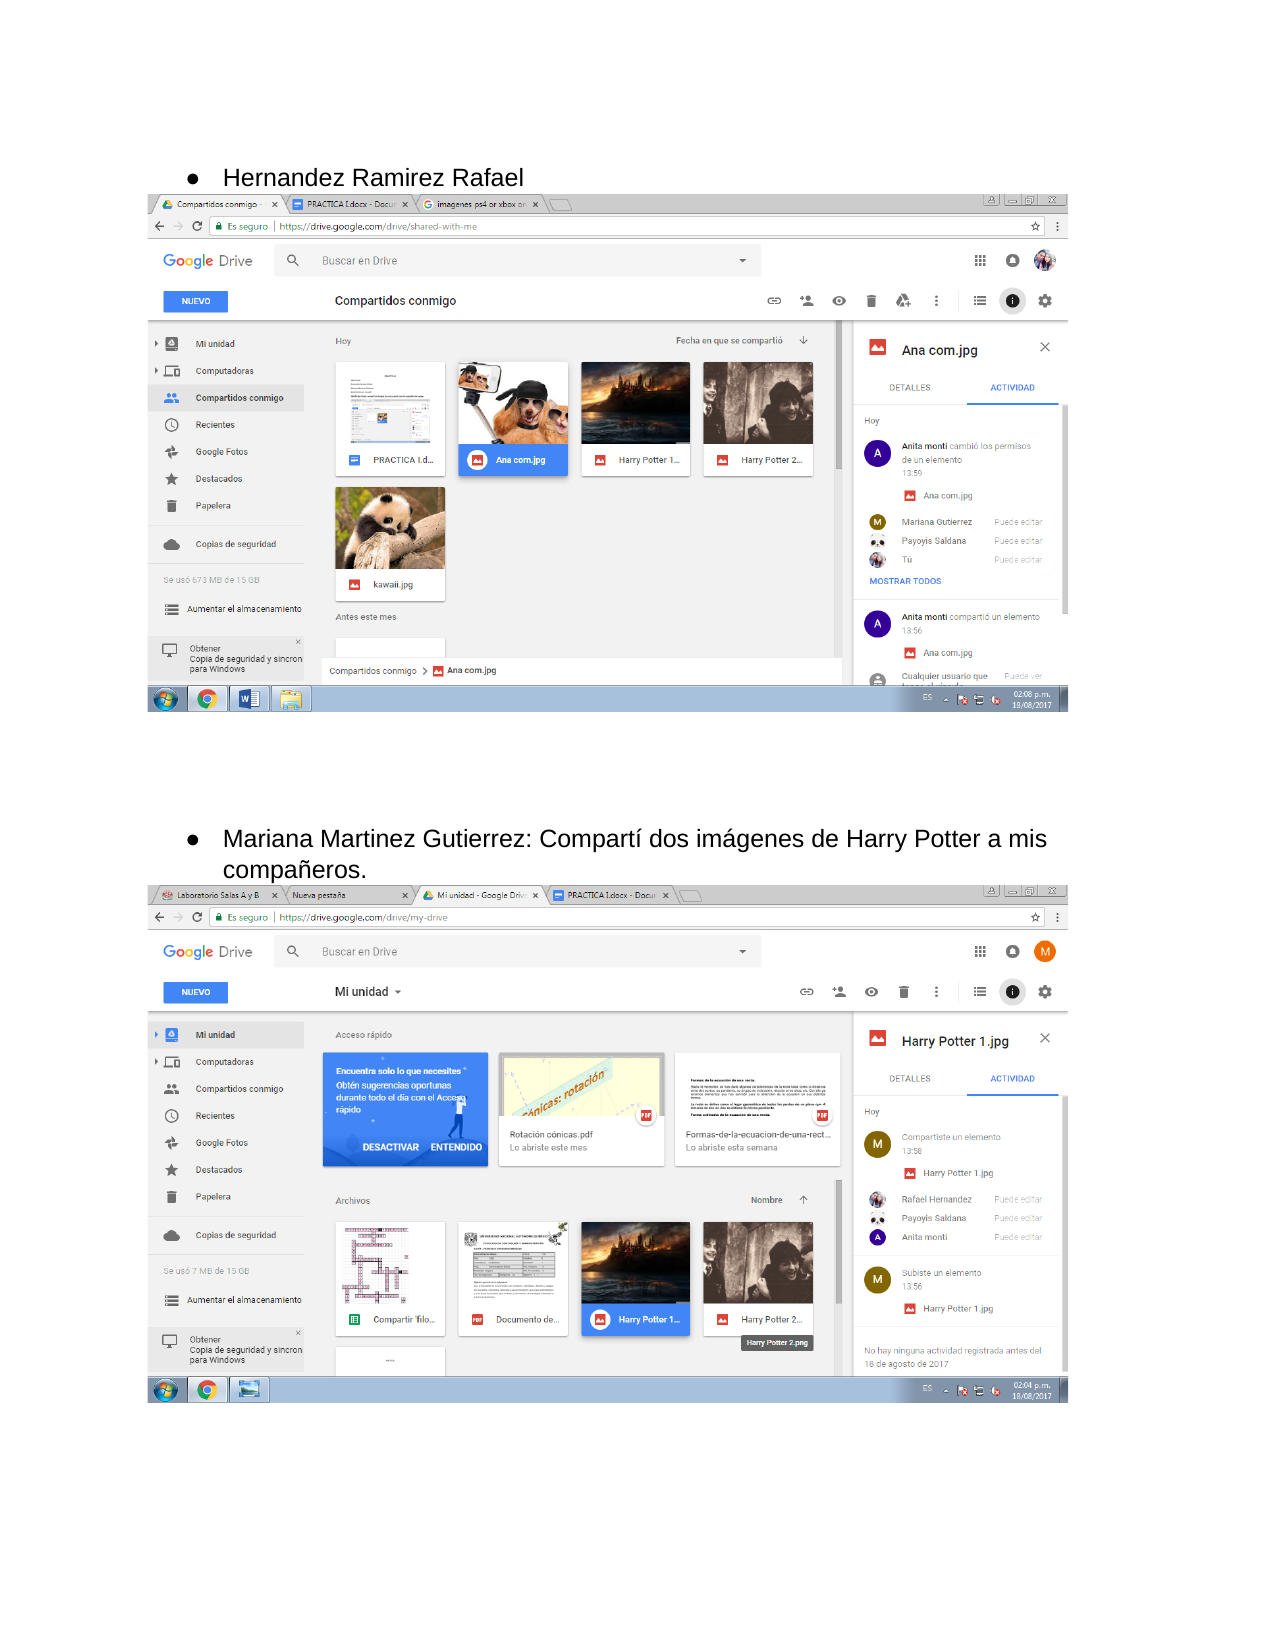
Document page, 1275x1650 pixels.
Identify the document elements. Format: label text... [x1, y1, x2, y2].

list Hernandez Ramirez Rafael [185, 163, 1127, 192]
list Mariana Martinez Gutierrez: Compartí dos imágenes de Harry Potter a mis compañeros. [185, 824, 1127, 883]
picture [147, 194, 1069, 712]
picture [147, 885, 1069, 1403]
